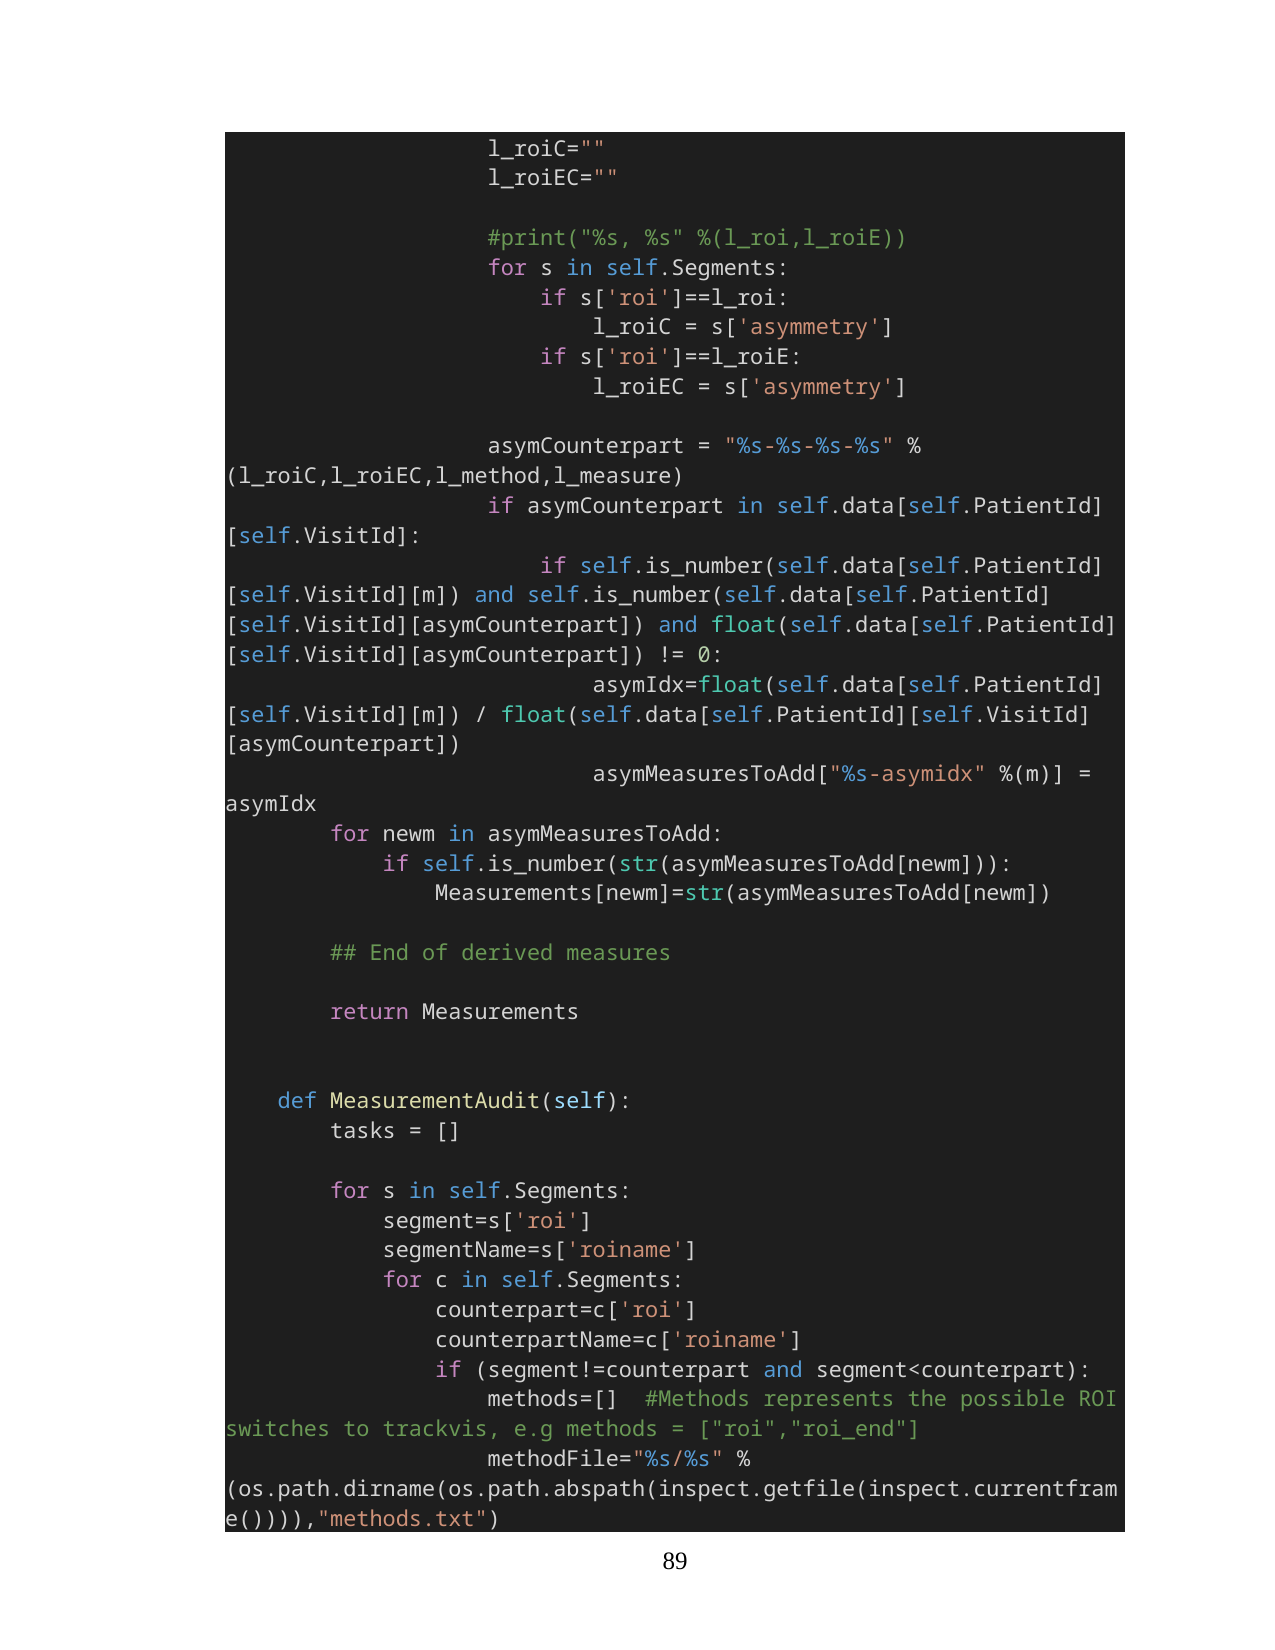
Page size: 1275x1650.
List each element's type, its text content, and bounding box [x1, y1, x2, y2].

text for s in self.Segments: [225, 252, 1125, 281]
text l_roiC="" [225, 132, 1125, 162]
text counterpartName=c['roiname'] [225, 1324, 1125, 1353]
text def MeasurementAudit(self): [225, 1085, 1125, 1115]
text segmentName=s['roiname'] [225, 1234, 1125, 1264]
text return Measurements [225, 996, 1125, 1026]
text for s in self.Segments: [225, 1175, 1125, 1204]
text for c in self.Segments: [225, 1264, 1125, 1294]
text #print("%s, %s" %(l_roi,l_roiE)) [225, 222, 1125, 252]
text asymIdx=float(self.data[self.PatientId][self.VisitId][m]) / float(self.data[self.PatientId][self.VisitId][asymCounterpart]) [225, 669, 1125, 758]
text if (segment!=counterpart and segment<counterpart): [225, 1353, 1125, 1383]
text for newm in asymMeasuresToAdd: [225, 818, 1125, 847]
text Measurements[newm]=str(asymMeasuresToAdd[newm]) [225, 877, 1125, 907]
text ## End of derived measures [225, 937, 1125, 967]
text methods=[] #Methods represents the possible ROI switches to trackvis, e.g methods = ["roi","roi_end"] [225, 1383, 1125, 1443]
text l_roiEC = s['asymmetry'] [225, 371, 1125, 401]
text l_roiC = s['asymmetry'] [225, 311, 1125, 341]
text asymMeasuresToAdd["%s-asymidx" %(m)] = asymIdx [225, 758, 1125, 818]
text asymCounterpart = "%s-%s-%s-%s" %(l_roiC,l_roiEC,l_method,l_measure) [225, 430, 1125, 490]
text if s['roi']==l_roi: [225, 281, 1125, 311]
text if s['roi']==l_roiE: [225, 341, 1125, 371]
text if self.is_number(str(asymMeasuresToAdd[newm])): [225, 847, 1125, 877]
text segment=s['roi'] [225, 1204, 1125, 1234]
text methodFile="%s/%s" %(os.path.dirname(os.path.abspath(inspect.getfile(inspect.currentframe()))),"methods.txt") [225, 1443, 1125, 1532]
text tasks = [] [225, 1115, 1125, 1145]
text if asymCounterpart in self.data[self.PatientId][self.VisitId]: [225, 490, 1125, 549]
text l_roiEC="" [225, 162, 1125, 192]
text if self.is_number(self.data[self.PatientId][self.VisitId][m]) and self.is_number(self.data[self.PatientId][self.VisitId][asymCounterpart]) and float(self.data[self.PatientId][self.VisitId][asymCounterpart]) != 0: [225, 549, 1125, 669]
text counterpart=c['roi'] [225, 1294, 1125, 1324]
